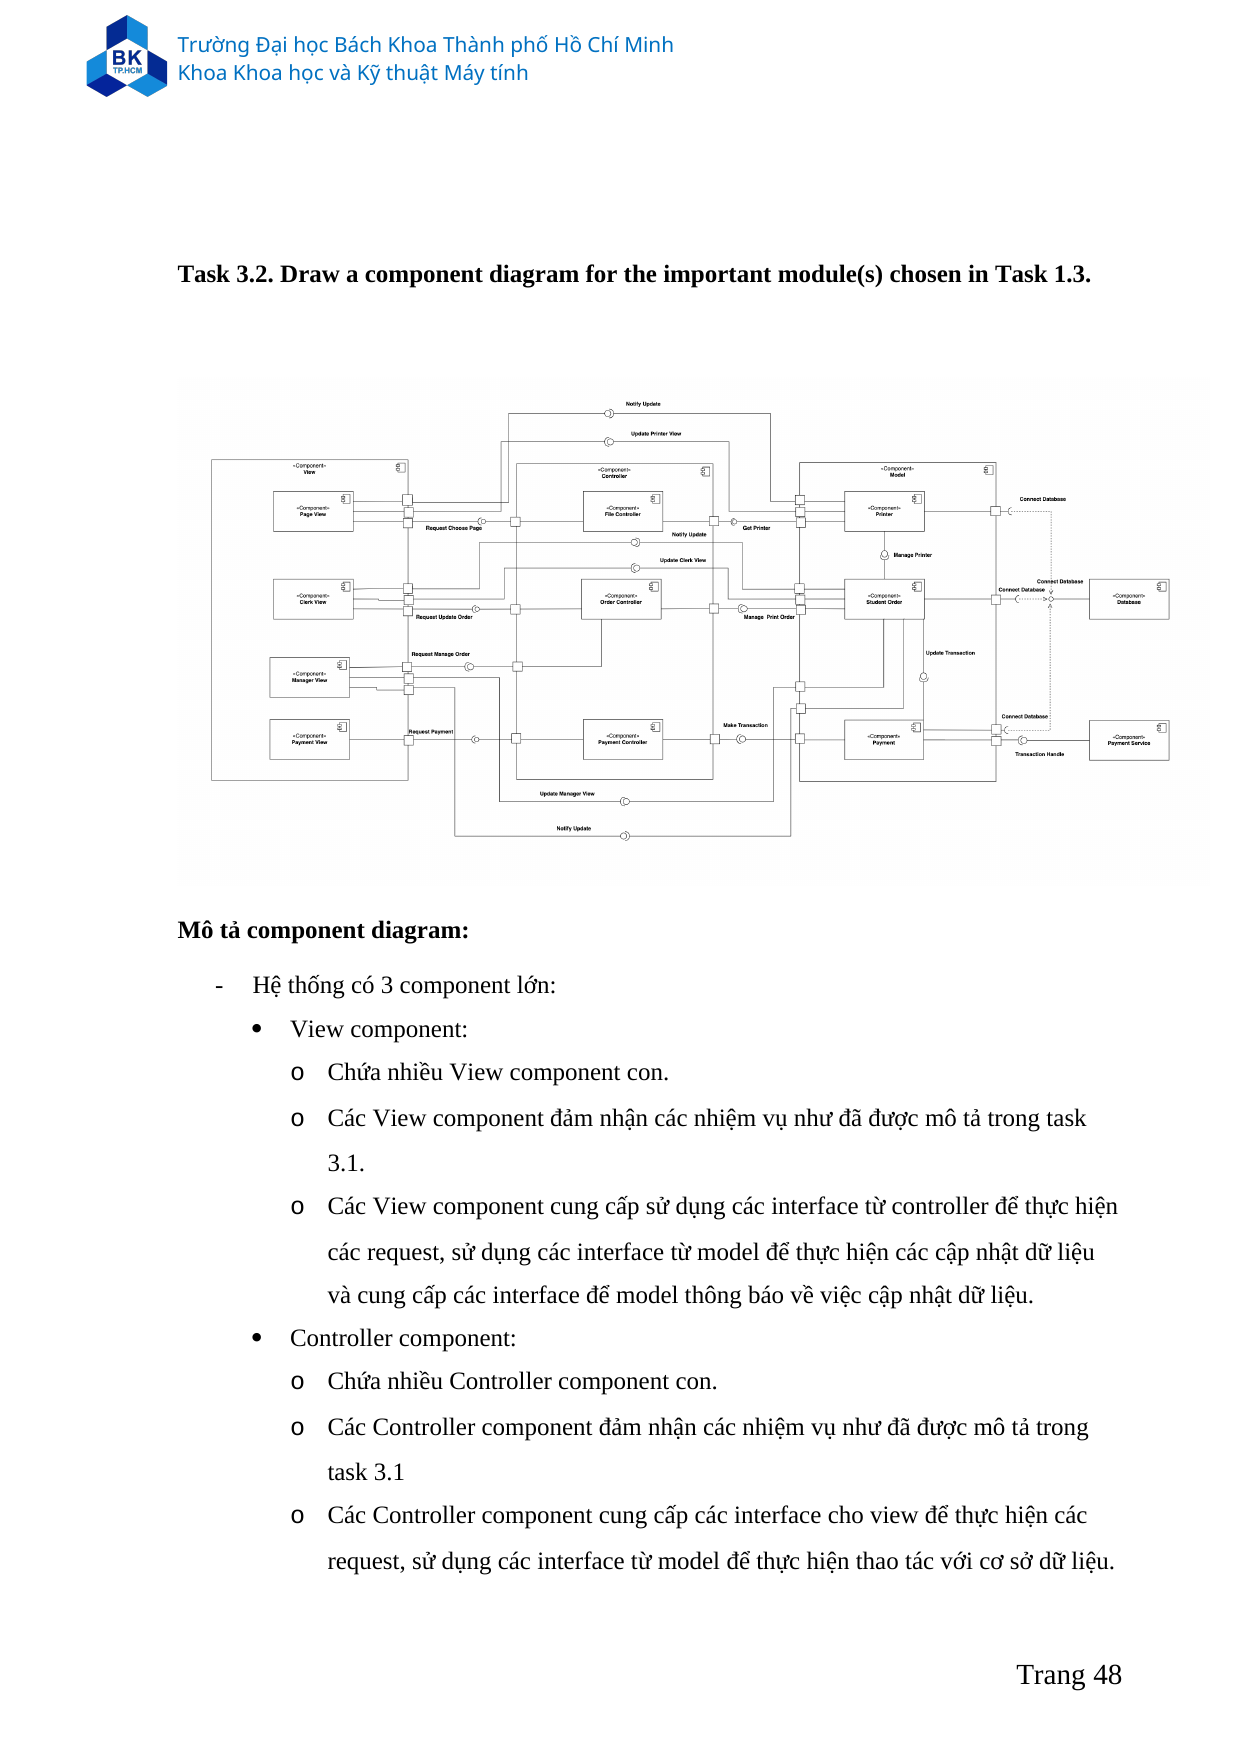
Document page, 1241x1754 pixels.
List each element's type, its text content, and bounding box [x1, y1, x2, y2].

list Hệ thống có 3 component lớn: [215, 971, 1122, 999]
list Các View component cung cấp sử dụng các interface từ controller để thực hiện các request, sử dụng các interface từ model để thực hiện các cập nhật dữ liệu và cung cấp các interface để model thông báo về việc cập nhật dữ liệu. [290, 1191, 1122, 1308]
picture [86, 15, 168, 97]
list Chứa nhiều Controller component con. [290, 1366, 1122, 1397]
list Các Controller component đảm nhận các nhiệm vụ như đã được mô tả trong task 3.1 [290, 1412, 1122, 1486]
list Các View component đảm nhận các nhiệm vụ như đã được mô tả trong task 3.1. [290, 1103, 1122, 1177]
picture [177, 377, 1210, 886]
list Các Controller component cung cấp các interface cho view để thực hiện các request, sử dụng các interface từ model để thực hiện thao tác với cơ sở dữ liệu. [290, 1501, 1122, 1574]
text Mô tả component diagram: [177, 915, 1122, 944]
list Controller component: [252, 1323, 1122, 1352]
list Chứa nhiều View component con. [290, 1057, 1122, 1088]
text Task 3.2. Draw a component diagram for the important module(s) chosen in Task 1.3. [177, 259, 1122, 288]
list View component: [252, 1014, 1122, 1042]
